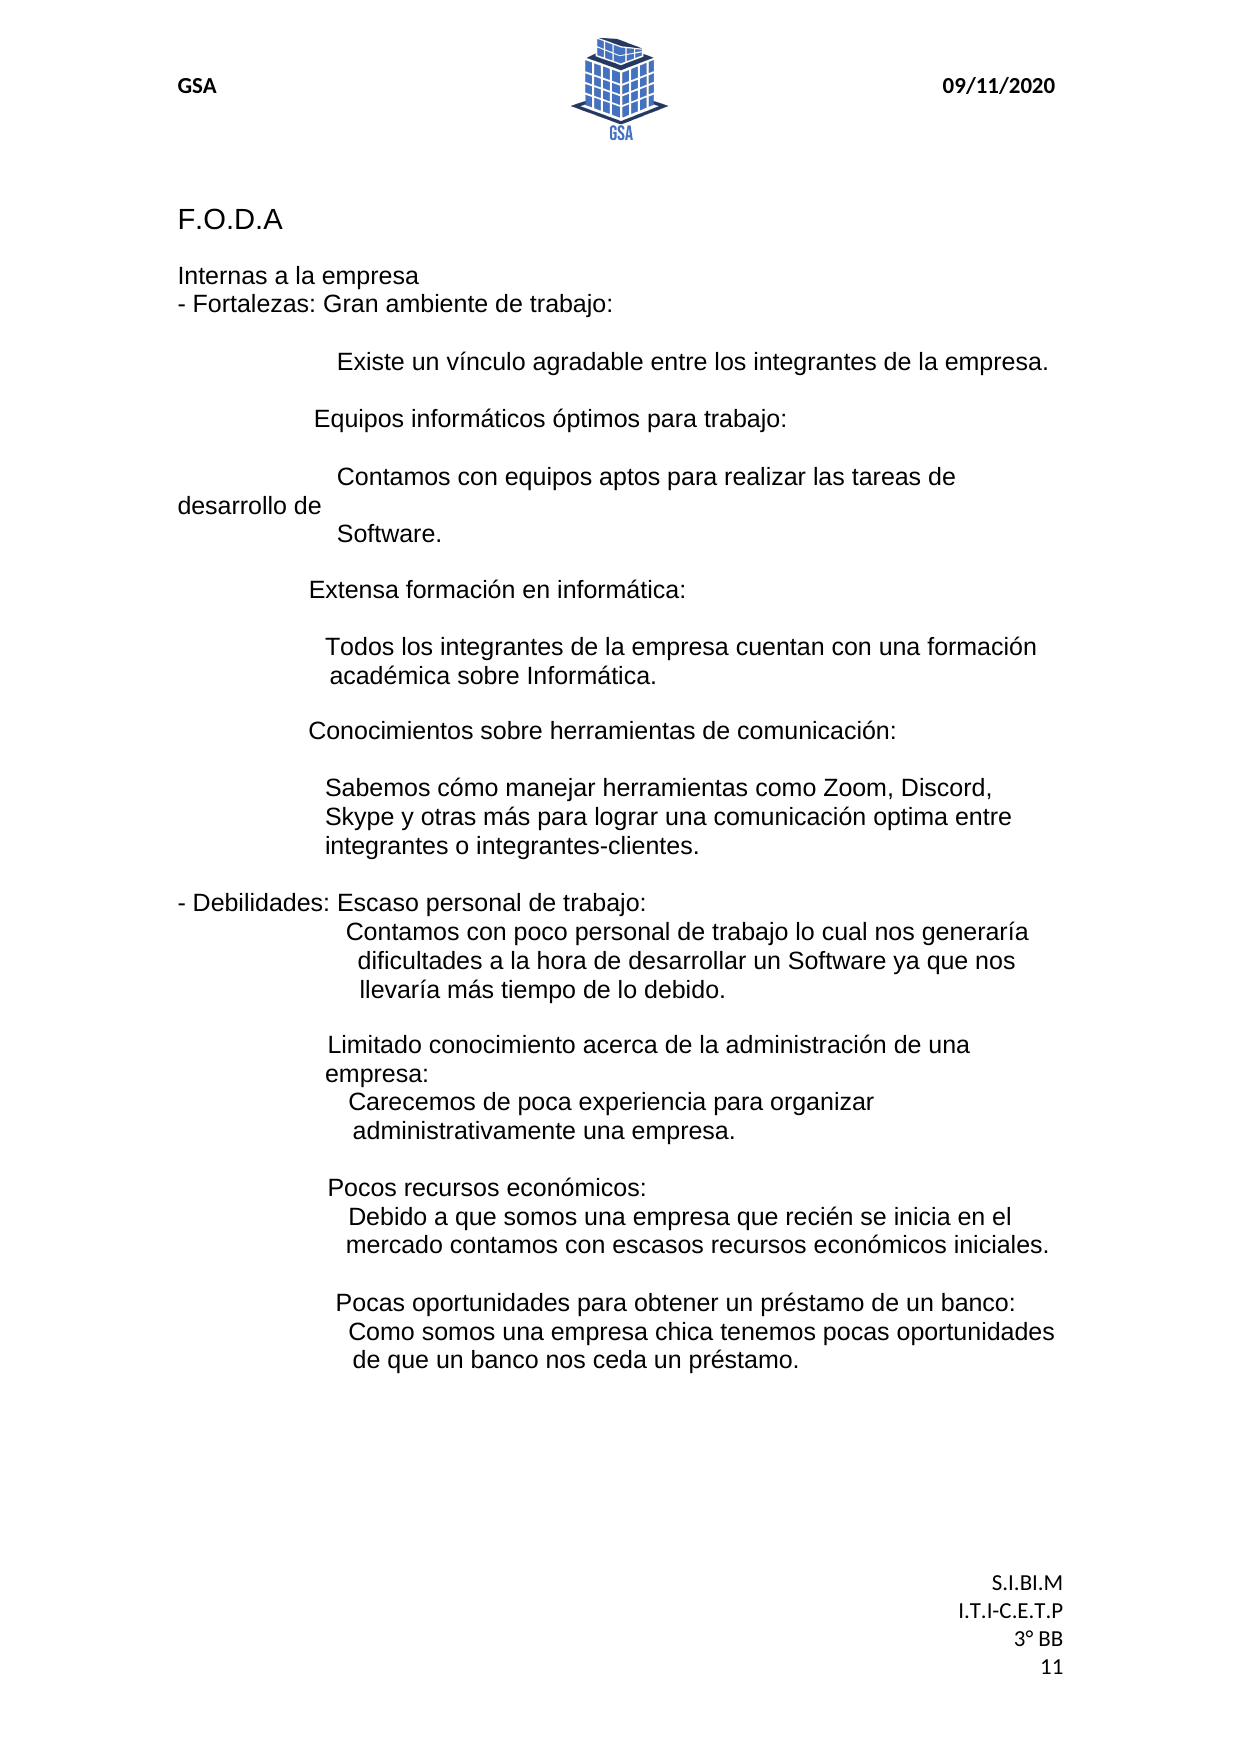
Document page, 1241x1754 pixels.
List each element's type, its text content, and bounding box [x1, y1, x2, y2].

text Limitado conocimiento acerca de la administración de una empresa: [252, 1030, 1063, 1087]
text - Debilidades: Escaso personal de trabajo: [177, 888, 1063, 917]
text Conocimientos sobre herramientas de comunicación: [252, 716, 1063, 745]
text Equipos informáticos óptimos para trabajo: Contamos con equipos aptos para realizar las tareas de desarrollo de Software. [177, 376, 1063, 548]
text Debido a que somos una empresa que recién se inicia en el mercado contamos con escasos recursos económicos iniciales. Pocas oportunidades para obtener un préstamo de un banco: [252, 1202, 1063, 1317]
text Como somos una empresa chica tenemos pocas oportunidades de que un banco nos ceda un préstamo. [252, 1317, 1063, 1374]
text Sabemos cómo manejar herramientas como Zoom, Discord, Skype y otras más para lograr una comunicación optima entre integrantes o integrantes-clientes. [325, 745, 1063, 860]
text F.O.D.A [177, 202, 1063, 236]
text Extensa formación en informática: Todos los integrantes de la empresa cuentan con una formación académica sobre Informática. [308, 574, 1063, 689]
text Internas a la empresa [177, 261, 1063, 289]
text - Fortalezas: Gran ambiente de trabajo: Existe un vínculo agradable entre los integrantes de la empresa. [177, 289, 1063, 376]
picture [568, 37, 672, 141]
text Carecemos de poca experiencia para organizar administrativamente una empresa. [252, 1087, 1063, 1145]
text Contamos con poco personal de trabajo lo cual nos generaría dificultades a la hora de desarrollar un Software ya que nos llevaría más tiempo de lo debido. [177, 917, 1063, 1003]
text Pocos recursos económicos: [252, 1173, 1063, 1202]
